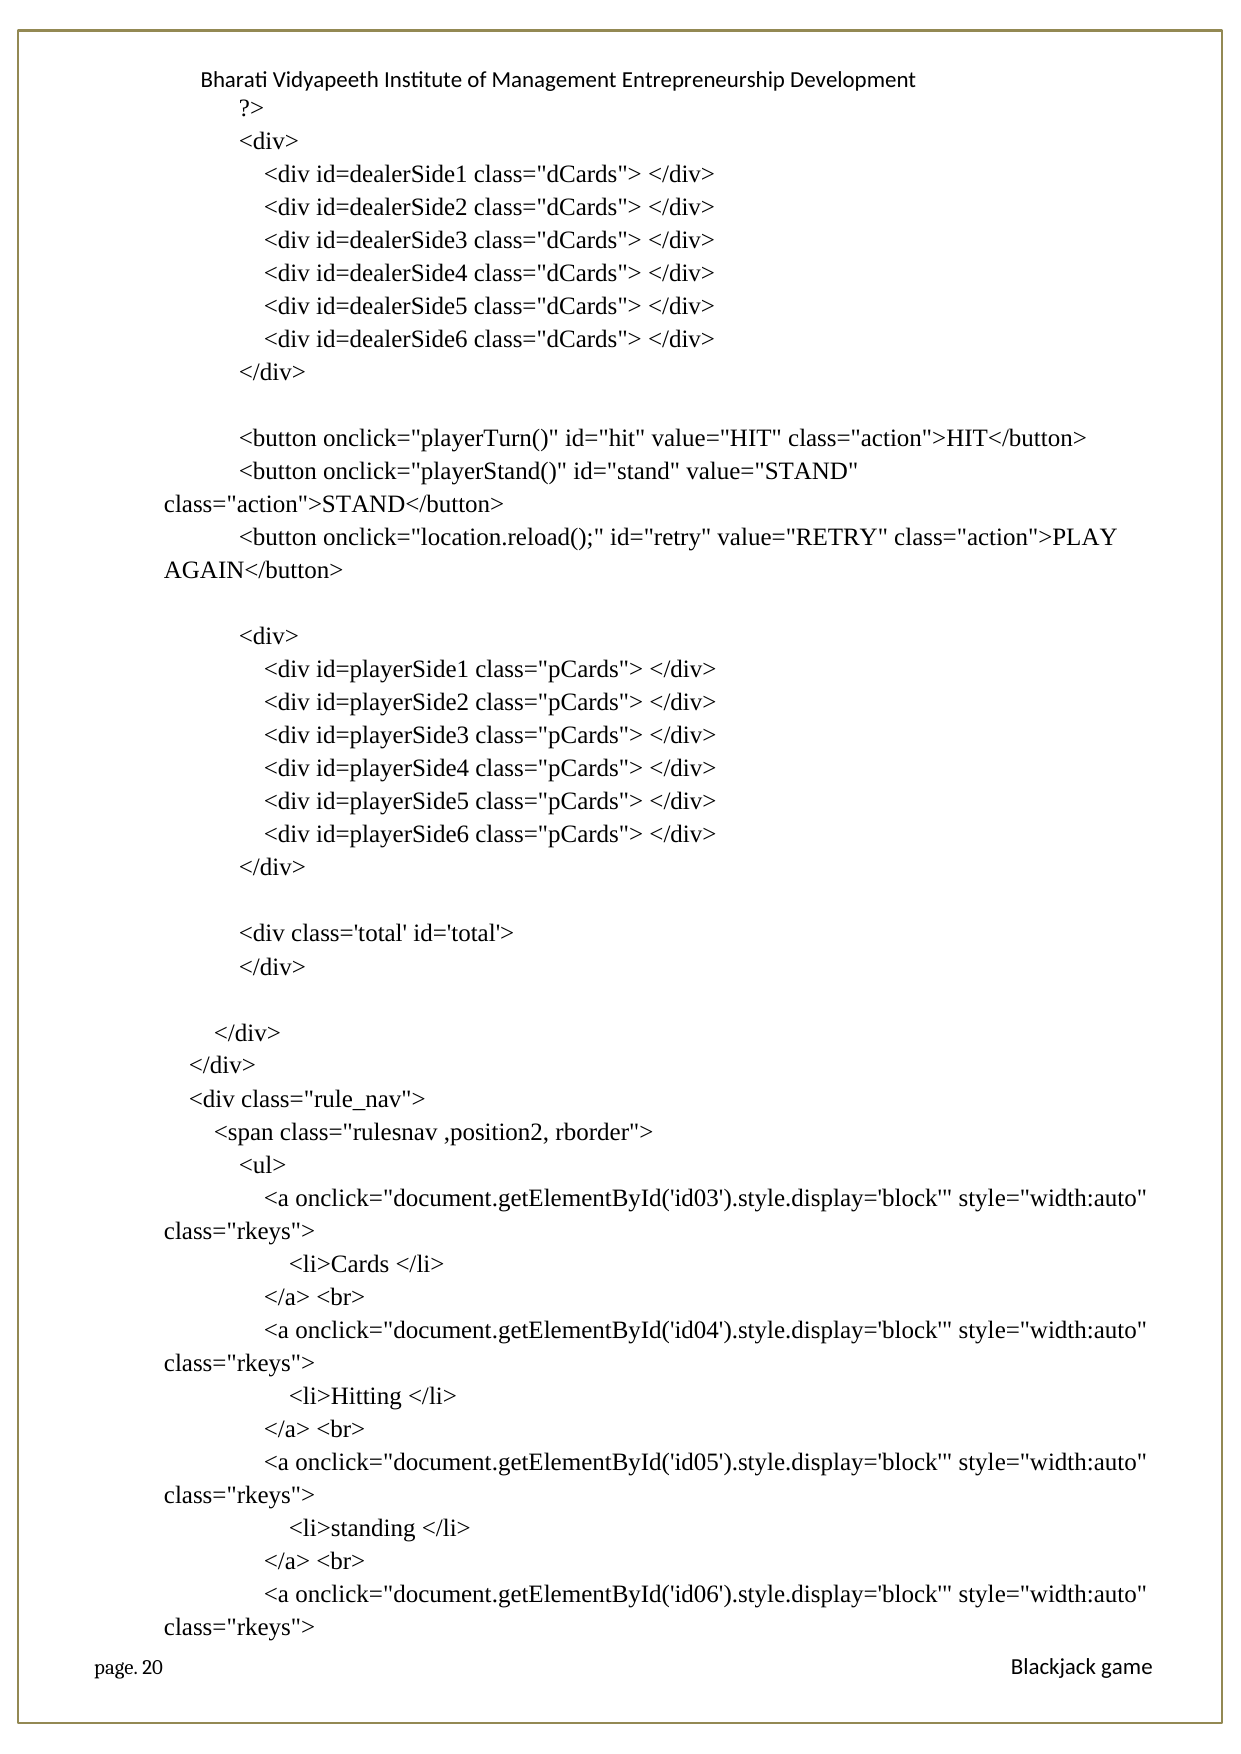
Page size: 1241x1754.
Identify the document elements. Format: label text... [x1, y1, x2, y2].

list <div id=playerSide3 class="pCards"> </div> [164, 720, 1166, 749]
list ?> [164, 93, 1166, 122]
list <span class="rulesnav ,position2, rborder"> [164, 1117, 1166, 1145]
list <ul> [164, 1150, 1166, 1178]
list <div id=dealerSide5 class="dCards"> </div> [164, 291, 1166, 320]
list <li>standing </li> [164, 1513, 1166, 1542]
list <div id=dealerSide3 class="dCards"> </div> [164, 225, 1166, 254]
list <button onclick="playerStand()" id="stand" value="STAND" class="action">STAND</button> [164, 456, 1166, 518]
list <button onclick="location.reload();" id="retry" value="RETRY" class="action">PLAY AGAIN</button> [164, 522, 1166, 584]
list <div> [164, 621, 1166, 650]
list </div> [164, 357, 1166, 386]
list </a> <br> [164, 1546, 1166, 1575]
list <button onclick="playerTurn()" id="hit" value="HIT" class="action">HIT</button> [164, 423, 1166, 452]
list <div id=playerSide6 class="pCards"> </div> [164, 819, 1166, 848]
list <a onclick="document.getElementById('id06').style.display='block'" style="width:auto" class="rkeys"> [164, 1579, 1166, 1641]
list <div id=dealerSide6 class="dCards"> </div> [164, 324, 1166, 353]
list <li>Hitting </li> [164, 1381, 1166, 1409]
list </a> <br> [164, 1414, 1166, 1443]
list <li>Cards </li> [164, 1249, 1166, 1277]
list <div class="rule_nav"> [164, 1084, 1166, 1112]
list <a onclick="document.getElementById('id03').style.display='block'" style="width:auto" class="rkeys"> [164, 1183, 1166, 1244]
list <div id=playerSide5 class="pCards"> </div> [164, 786, 1166, 815]
list <div id=playerSide1 class="pCards"> </div> [164, 654, 1166, 683]
list </div> [164, 1018, 1166, 1046]
list </a> <br> [164, 1282, 1166, 1311]
list <div id=dealerSide4 class="dCards"> </div> [164, 258, 1166, 287]
list <a onclick="document.getElementById('id05').style.display='block'" style="width:auto" class="rkeys"> [164, 1447, 1166, 1509]
list <a onclick="document.getElementById('id04').style.display='block'" style="width:auto" class="rkeys"> [164, 1315, 1166, 1377]
list </div> [164, 1051, 1166, 1079]
list <div> [164, 126, 1166, 155]
list <div id=playerSide2 class="pCards"> </div> [164, 687, 1166, 716]
list <div id=dealerSide2 class="dCards"> </div> [164, 192, 1166, 221]
list </div> [164, 952, 1166, 980]
list <div class='total' id='total'> [164, 918, 1166, 947]
list <div id=playerSide4 class="pCards"> </div> [164, 753, 1166, 782]
list </div> [164, 852, 1166, 881]
list <div id=dealerSide1 class="dCards"> </div> [164, 159, 1166, 188]
